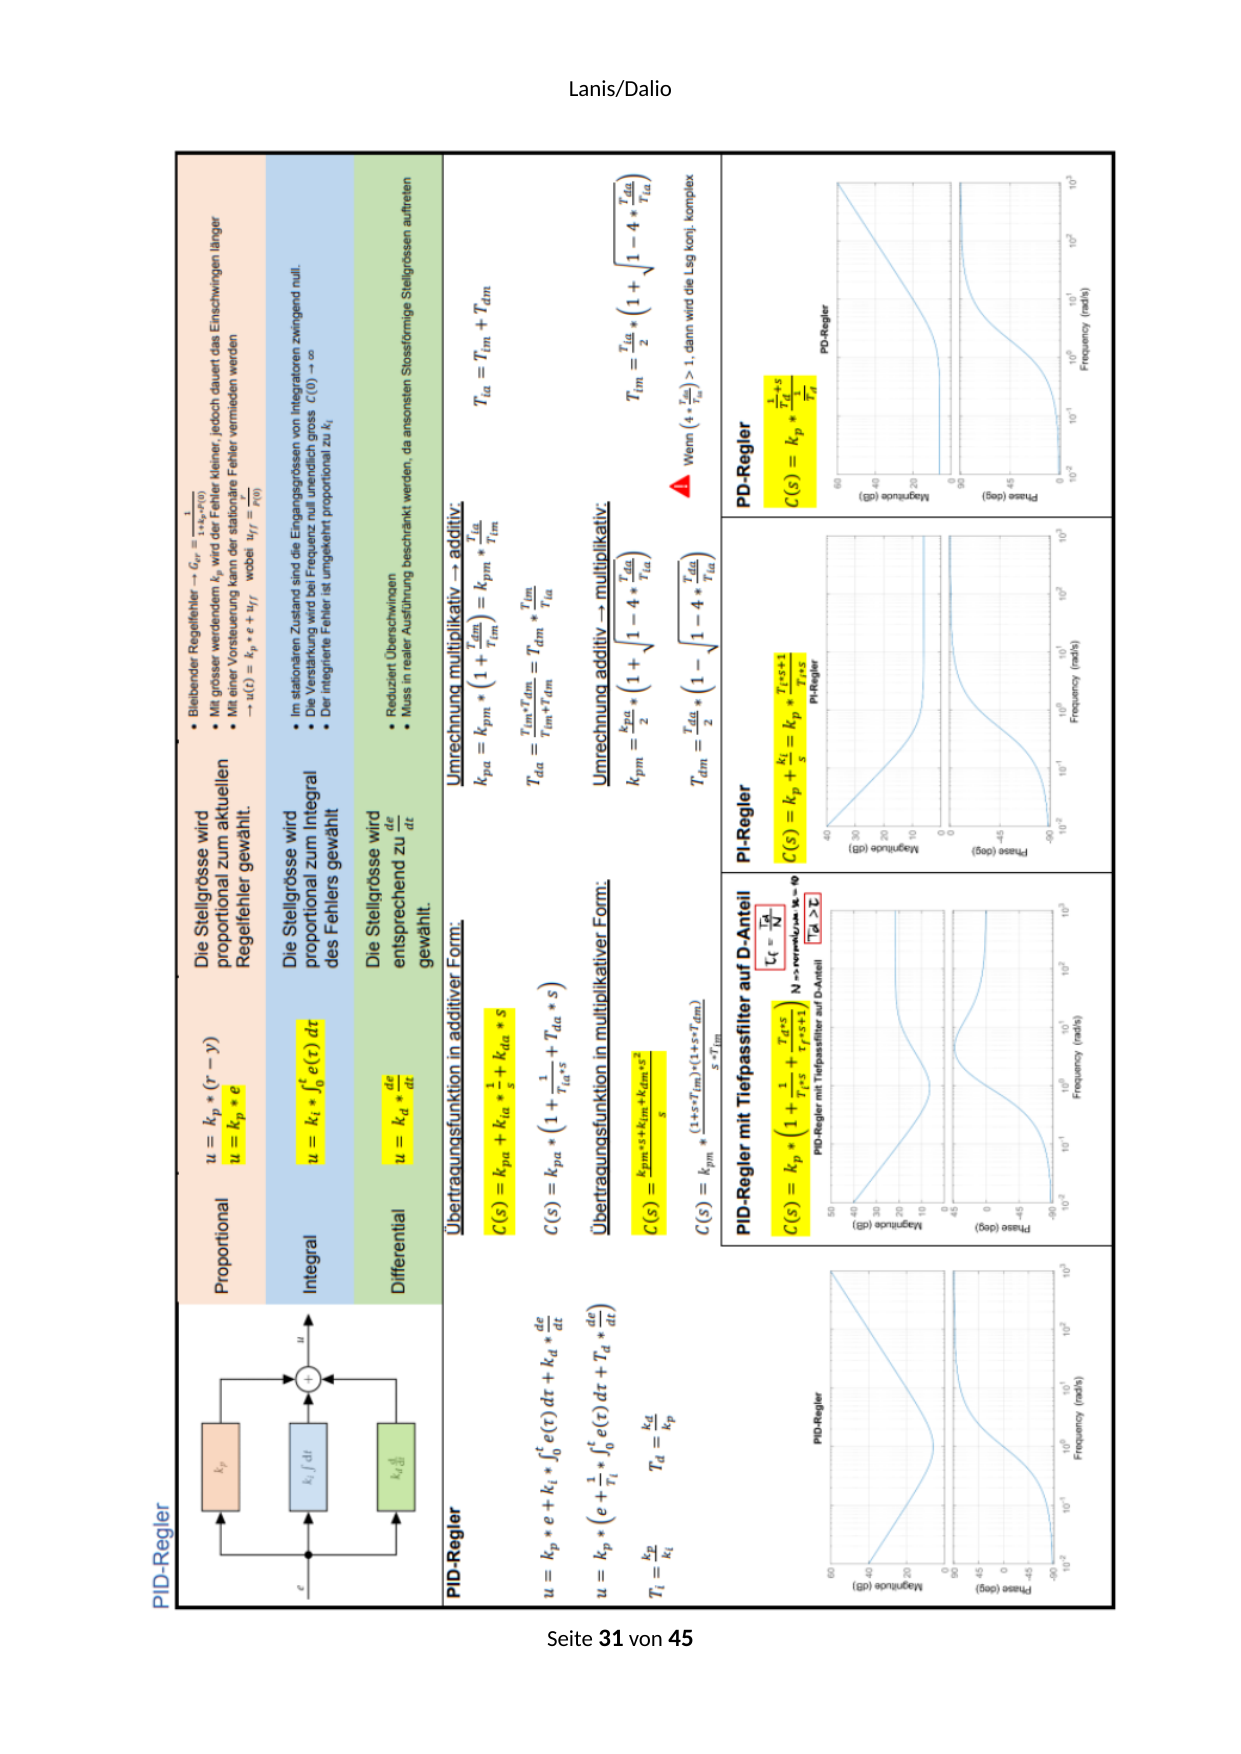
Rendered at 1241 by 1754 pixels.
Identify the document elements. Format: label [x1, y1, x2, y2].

picture [150, 150, 1118, 1613]
